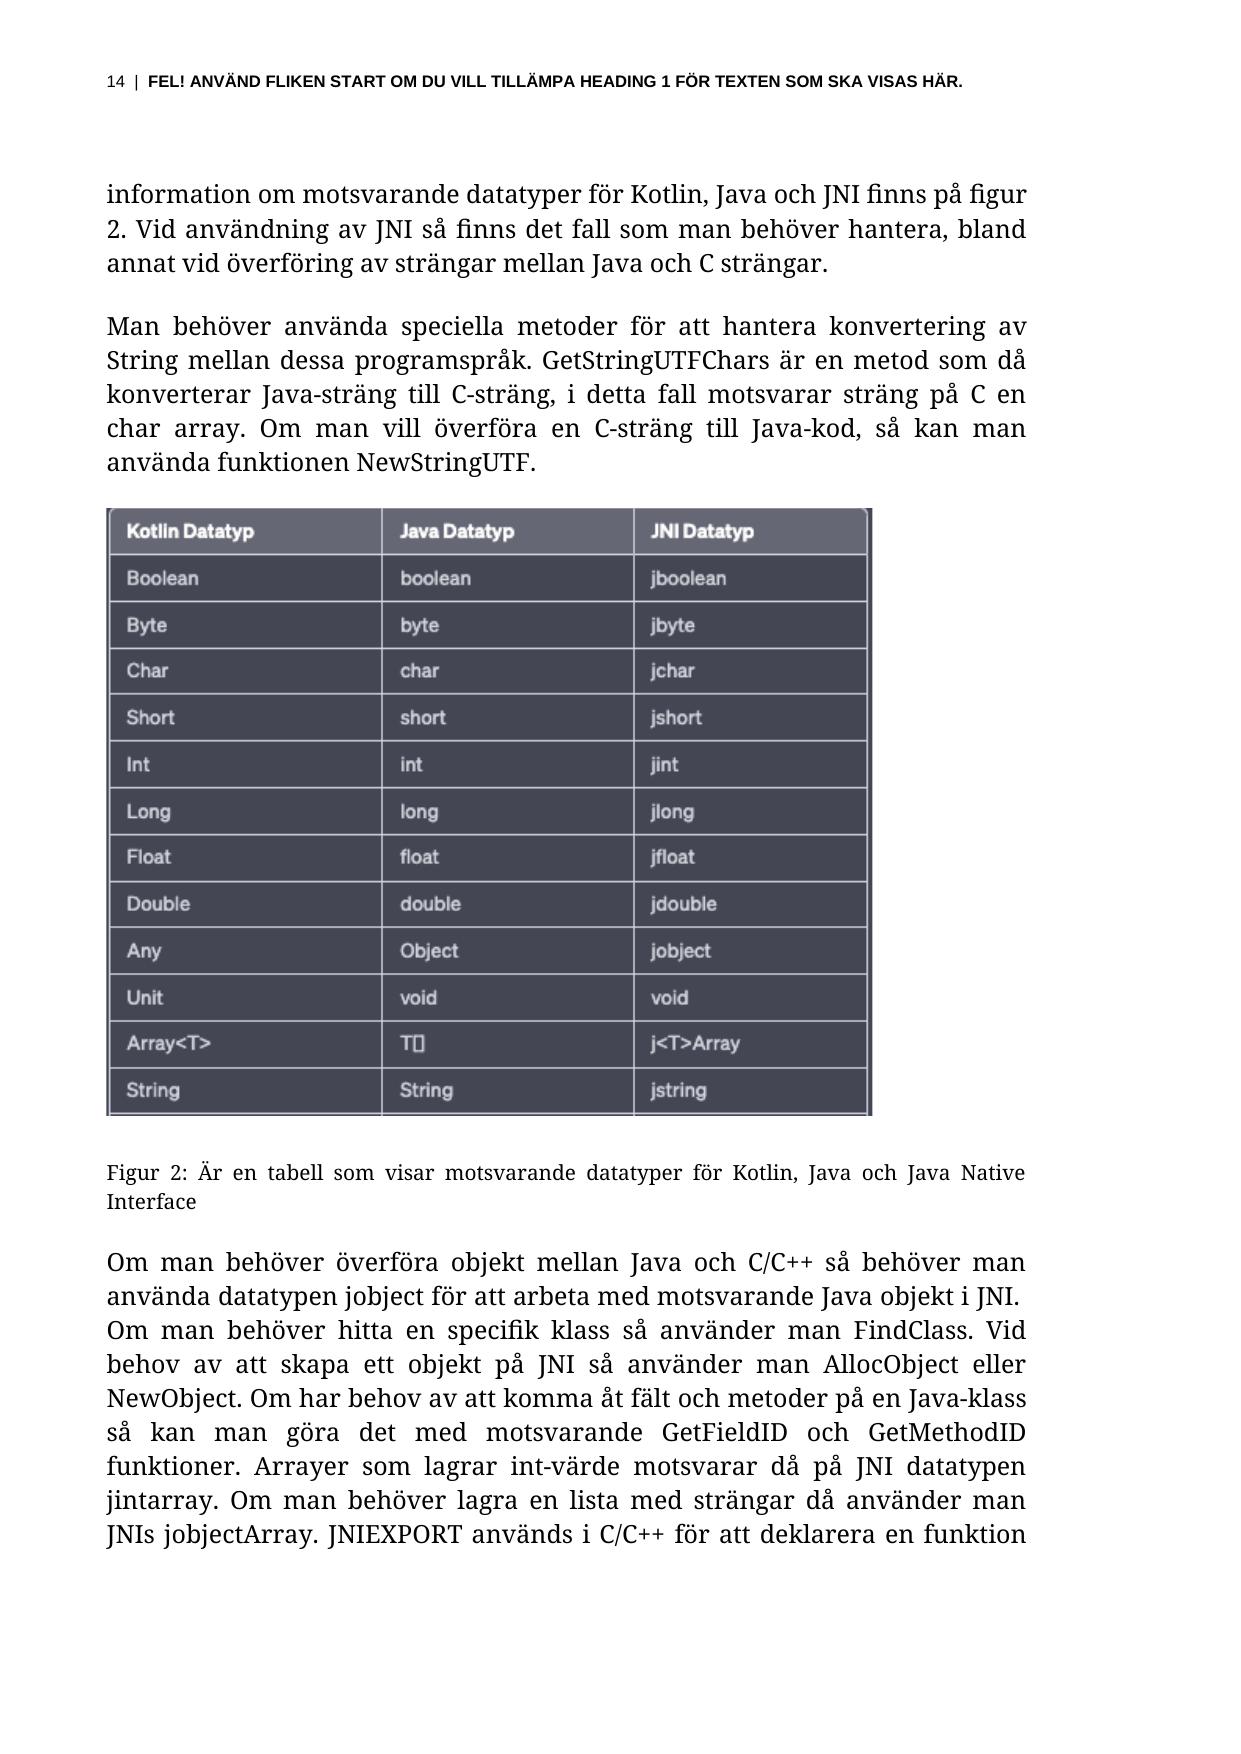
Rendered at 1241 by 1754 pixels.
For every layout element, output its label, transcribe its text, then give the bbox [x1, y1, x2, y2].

picture [106, 508, 873, 1116]
text Figur 2: Är en tabell som visar motsvarande datatyper för Kotlin, Java och Java Native Interface [106, 1158, 1028, 1215]
text Man behöver använda speciella metoder för att hantera konvertering av String mellan dessa programspråk. GetStringUTFChars är en metod som då konverterar Java-sträng till C-sträng, i detta fall motsvarar sträng på C en char array. Om man vill överföra en C-sträng till Java-kod, så kan man använda funktionen NewStringUTF. [106, 308, 1028, 479]
